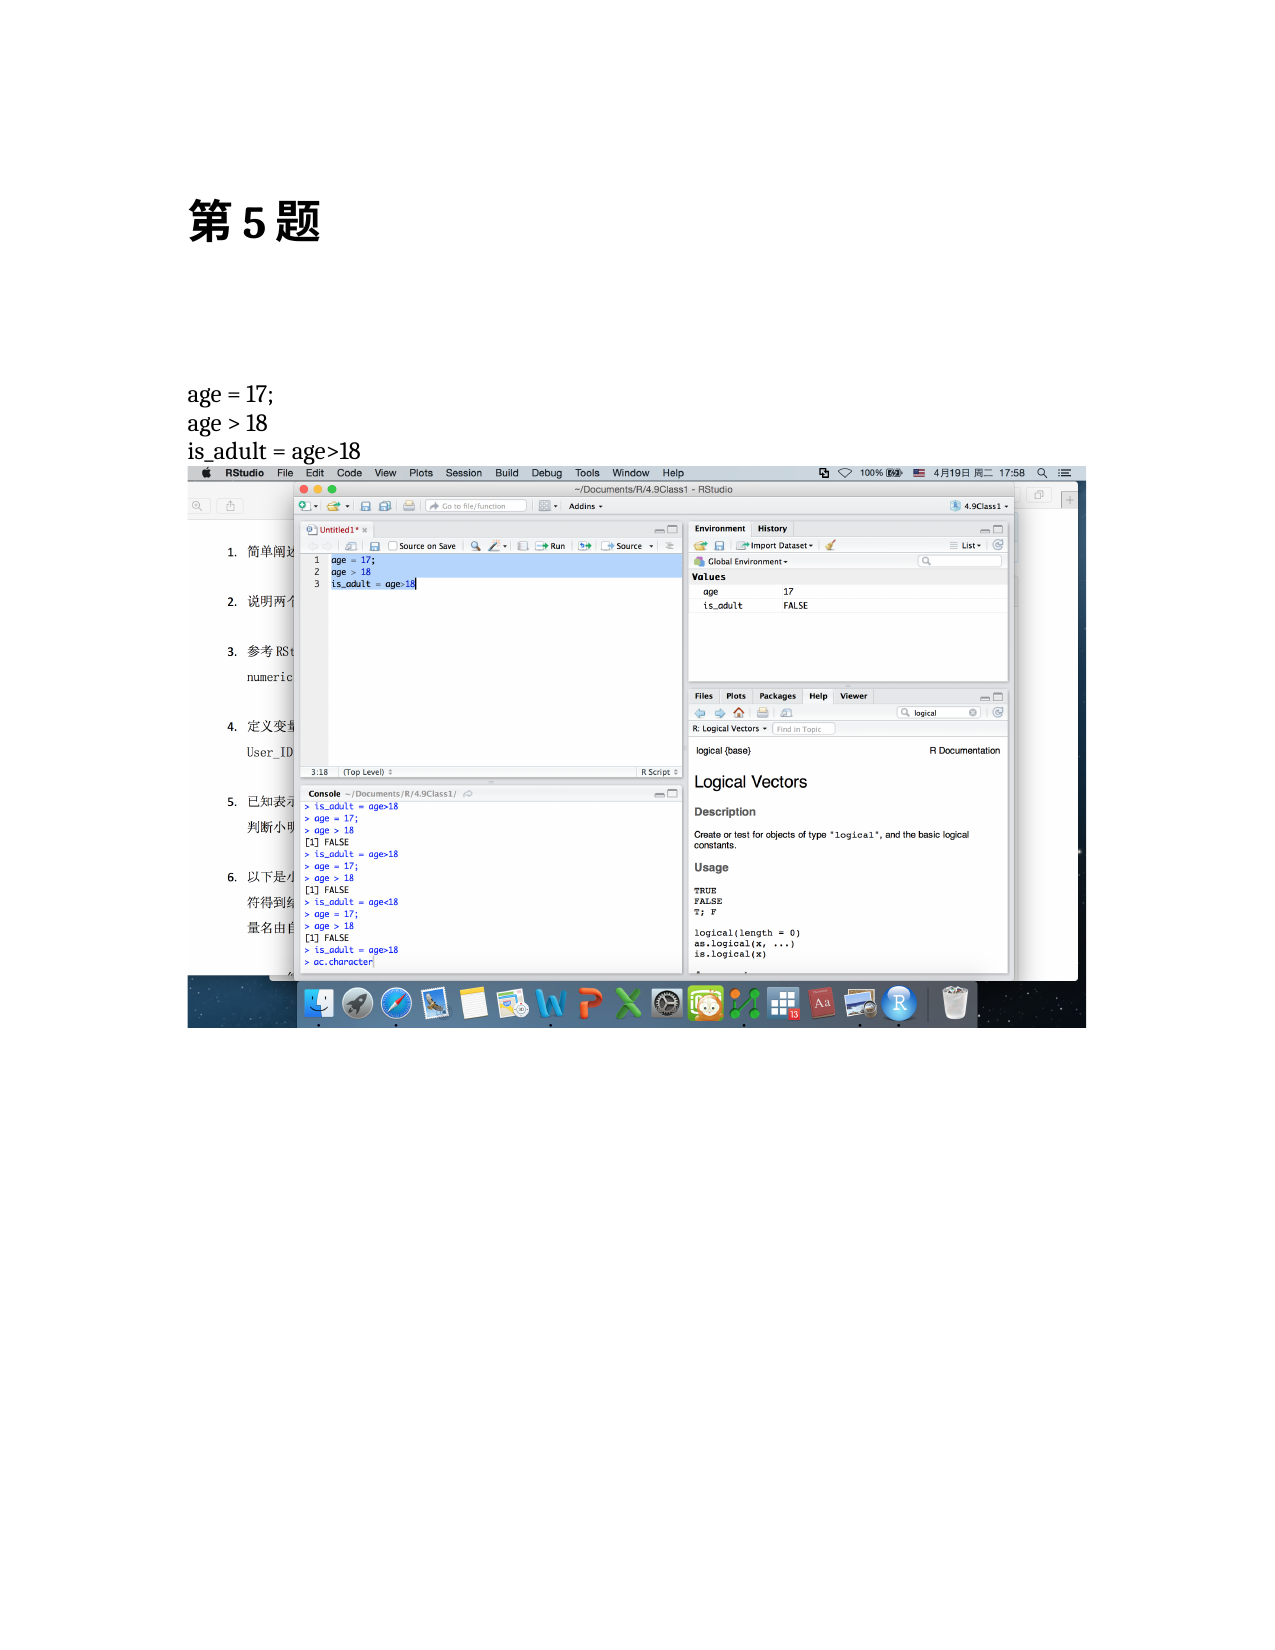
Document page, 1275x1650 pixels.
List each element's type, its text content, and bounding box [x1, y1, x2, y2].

text age = 17; [187, 380, 1087, 408]
picture [187, 466, 1087, 1028]
text is_adult = age>18 [187, 437, 1087, 466]
text age > 18 [187, 408, 1087, 437]
subtitle 第5题 [187, 185, 1087, 252]
